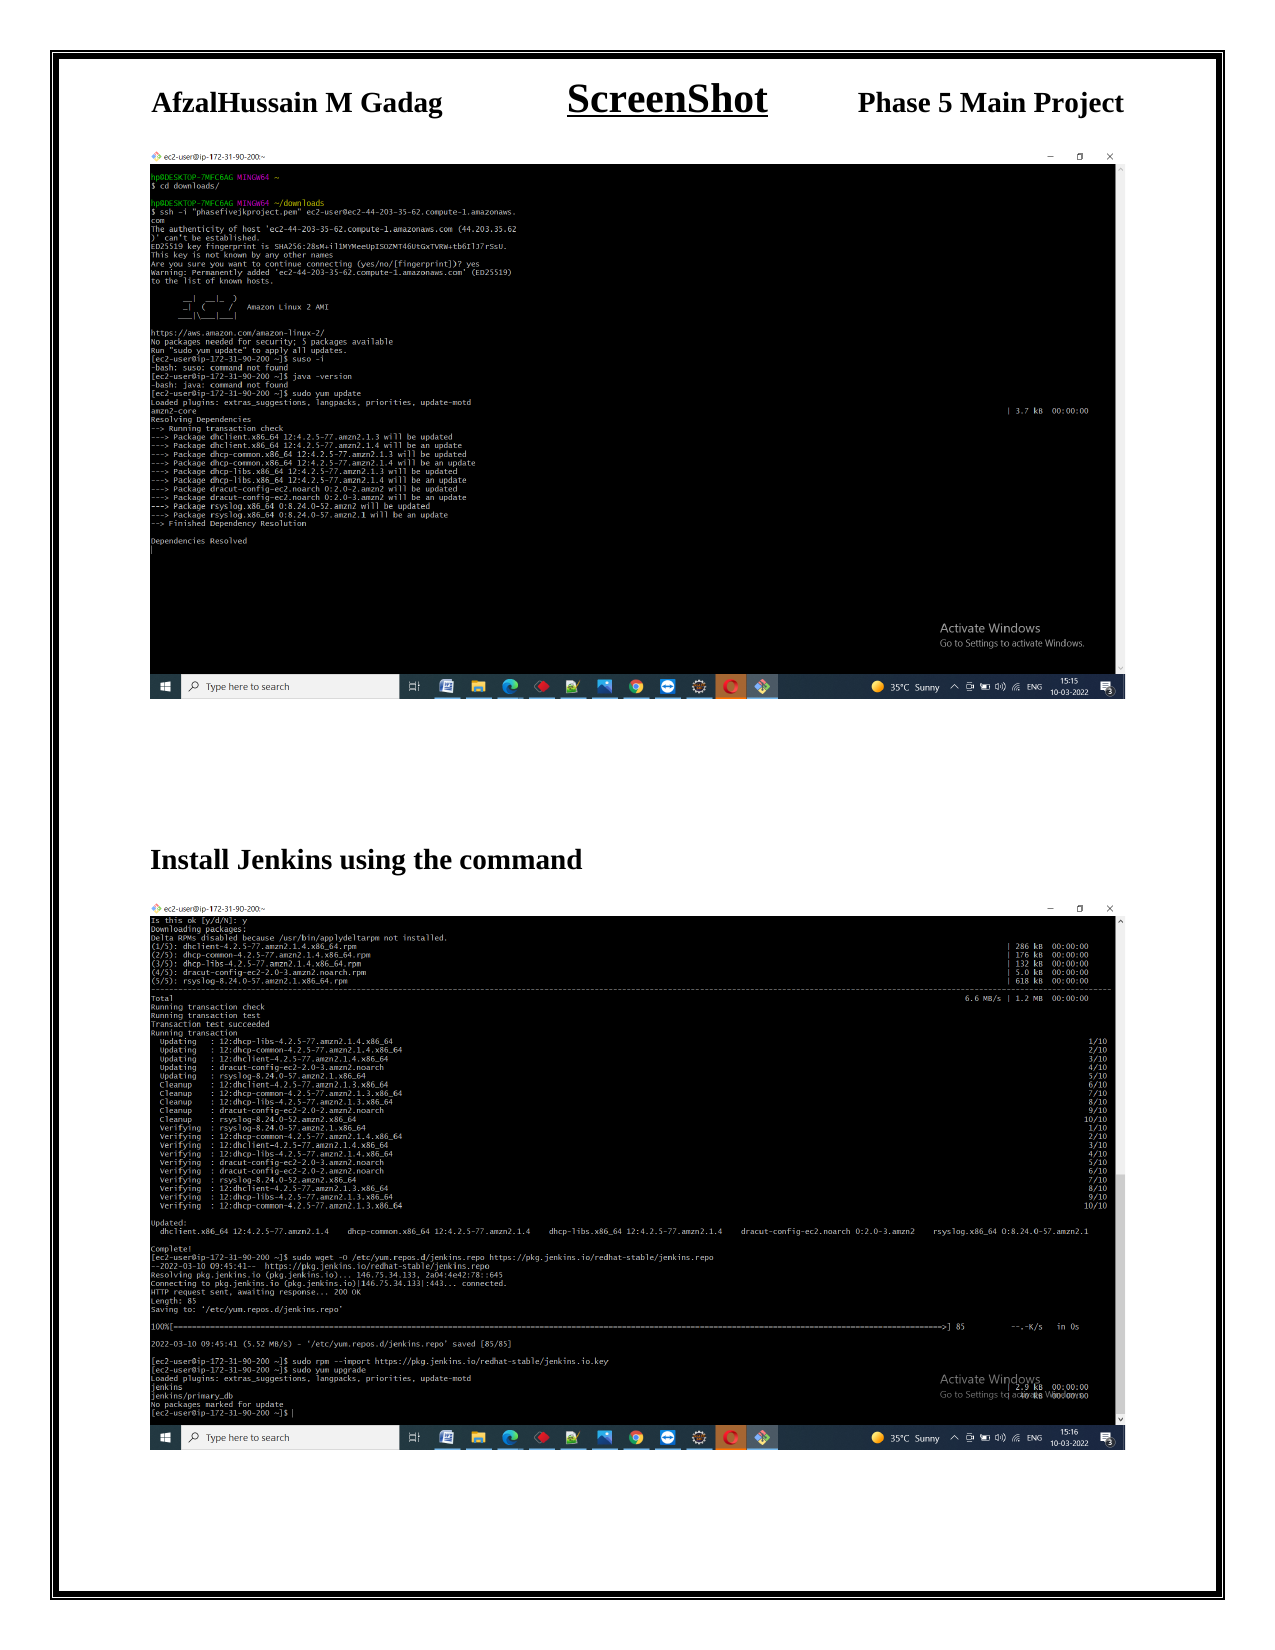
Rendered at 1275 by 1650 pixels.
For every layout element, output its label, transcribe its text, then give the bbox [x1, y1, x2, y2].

text Install Jenkins using the command [150, 842, 1125, 876]
picture [150, 901, 1125, 1450]
picture [150, 150, 1125, 699]
